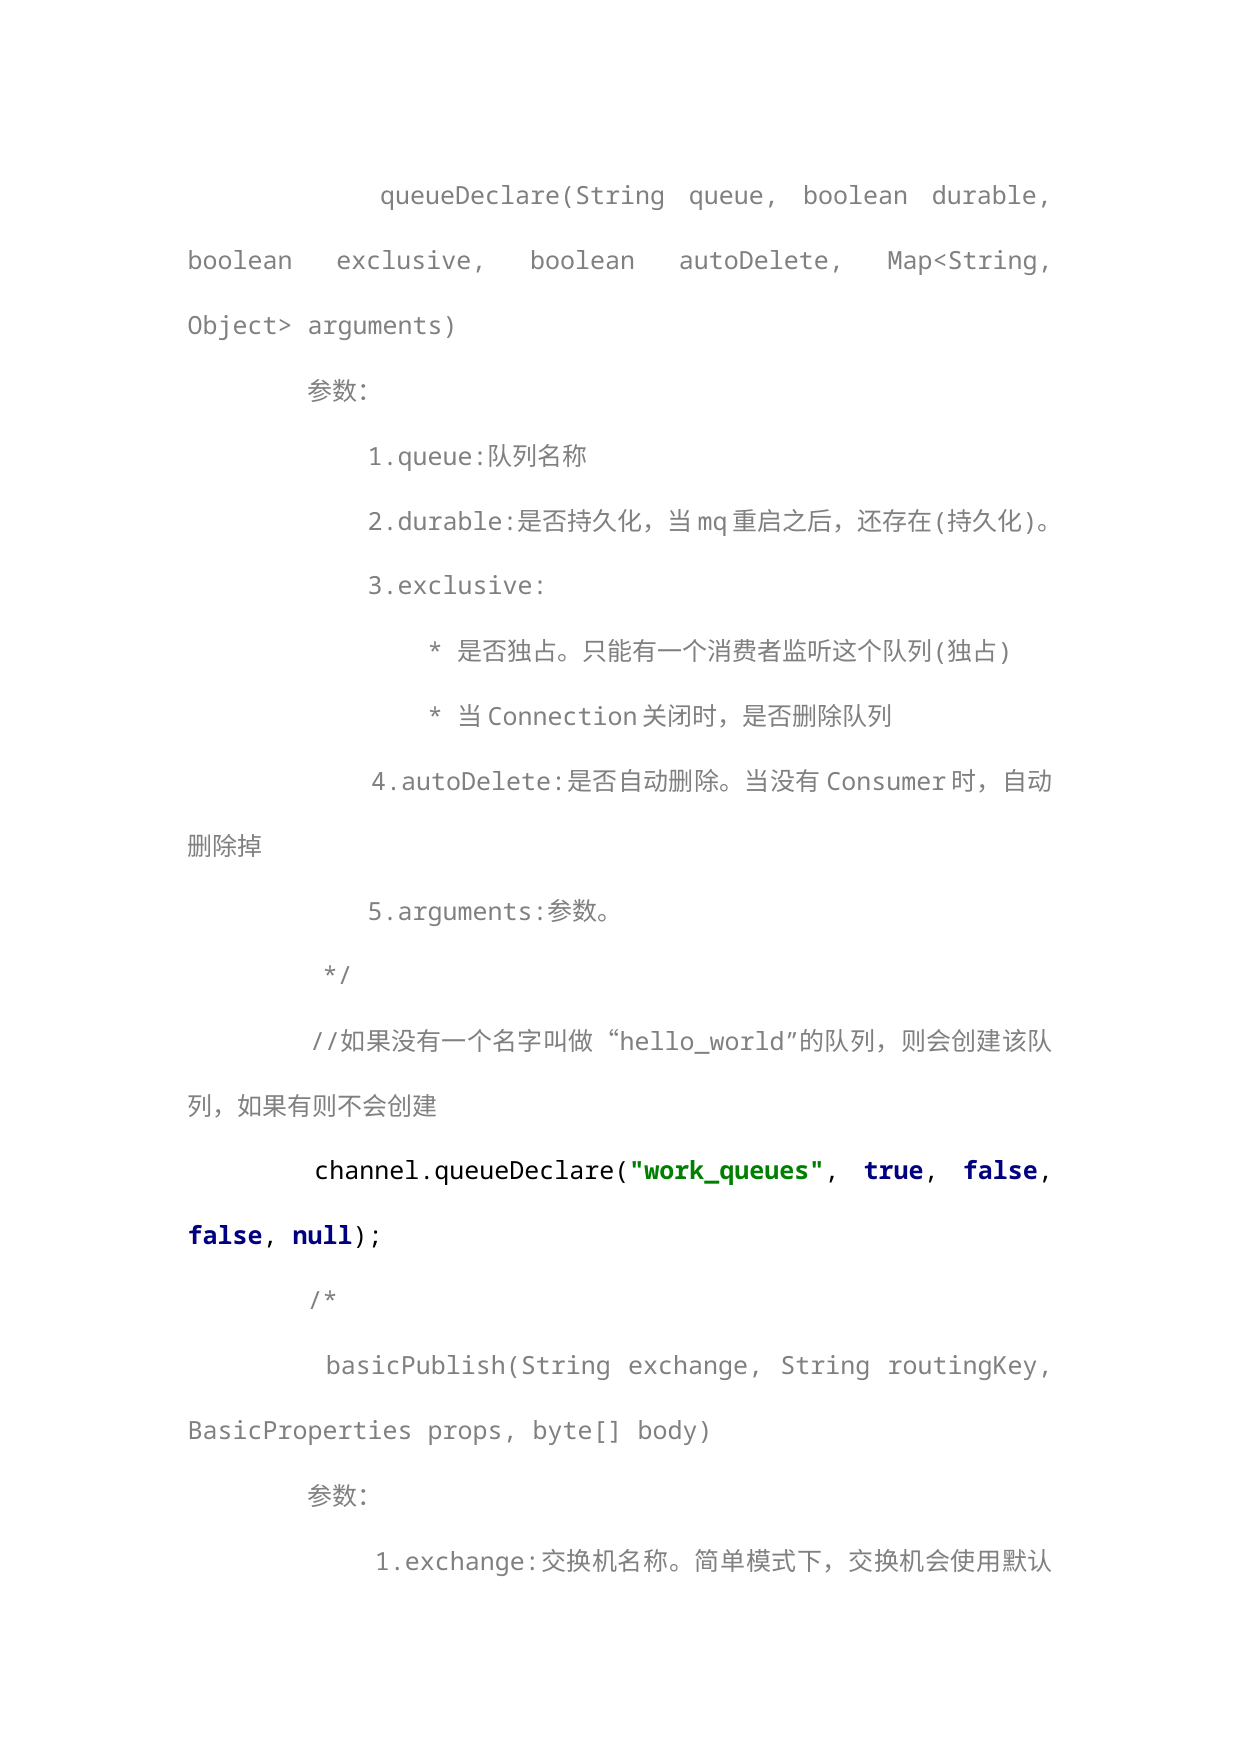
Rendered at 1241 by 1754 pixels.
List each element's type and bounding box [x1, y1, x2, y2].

text [187, 162, 1053, 1592]
